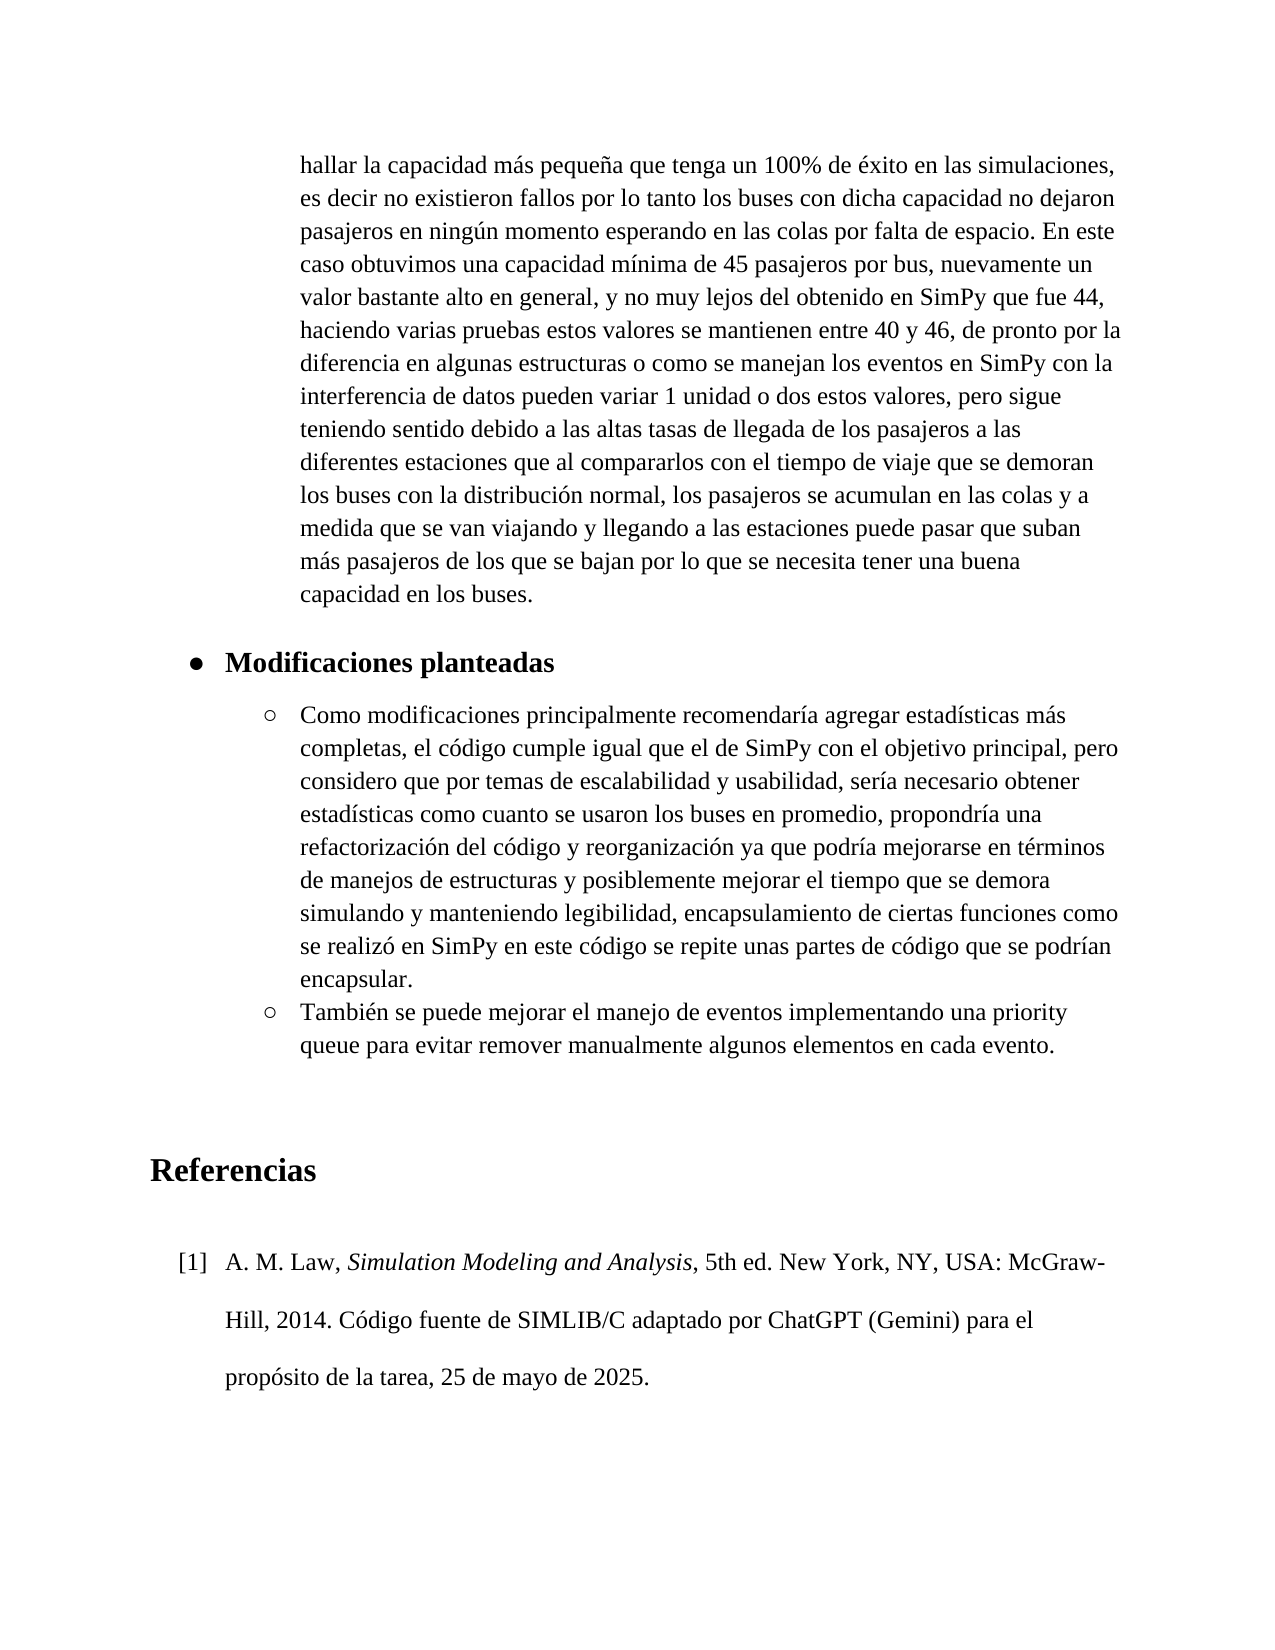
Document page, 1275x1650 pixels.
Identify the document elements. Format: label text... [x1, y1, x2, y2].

list A. M. Law, Simulation Modeling and Analysis, 5th ed. New York, NY, USA: McGraw-Hill, 2014. Código fuente de SIMLIB/C adaptado por ChatGPT (Gemini) para el propósito de la tarea, 25 de mayo de 2025. [178, 1247, 1125, 1391]
subtitle Referencias [150, 1150, 1125, 1188]
subtitle Modificaciones planteadas [187, 645, 1125, 679]
list También se puede mejorar el manejo de eventos implementando una priority queue para evitar remover manualmente algunos elementos en cada evento. [262, 997, 1125, 1059]
list Como modificaciones principalmente recomendaría agregar estadísticas más completas, el código cumple igual que el de SimPy con el objetivo principal, pero considero que por temas de escalabilidad y usabilidad, sería necesario obtener estadísticas como cuanto se usaron los buses en promedio, propondría una refactorización del código y reorganización ya que podría mejorarse en términos de manejos de estructuras y posiblemente mejorar el tiempo que se demora simulando y manteniendo legibilidad, encapsulamiento de ciertas funciones como se realizó en SimPy en este código se repite unas partes de código que se podrían encapsular. [262, 700, 1125, 993]
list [262, 150, 1125, 608]
